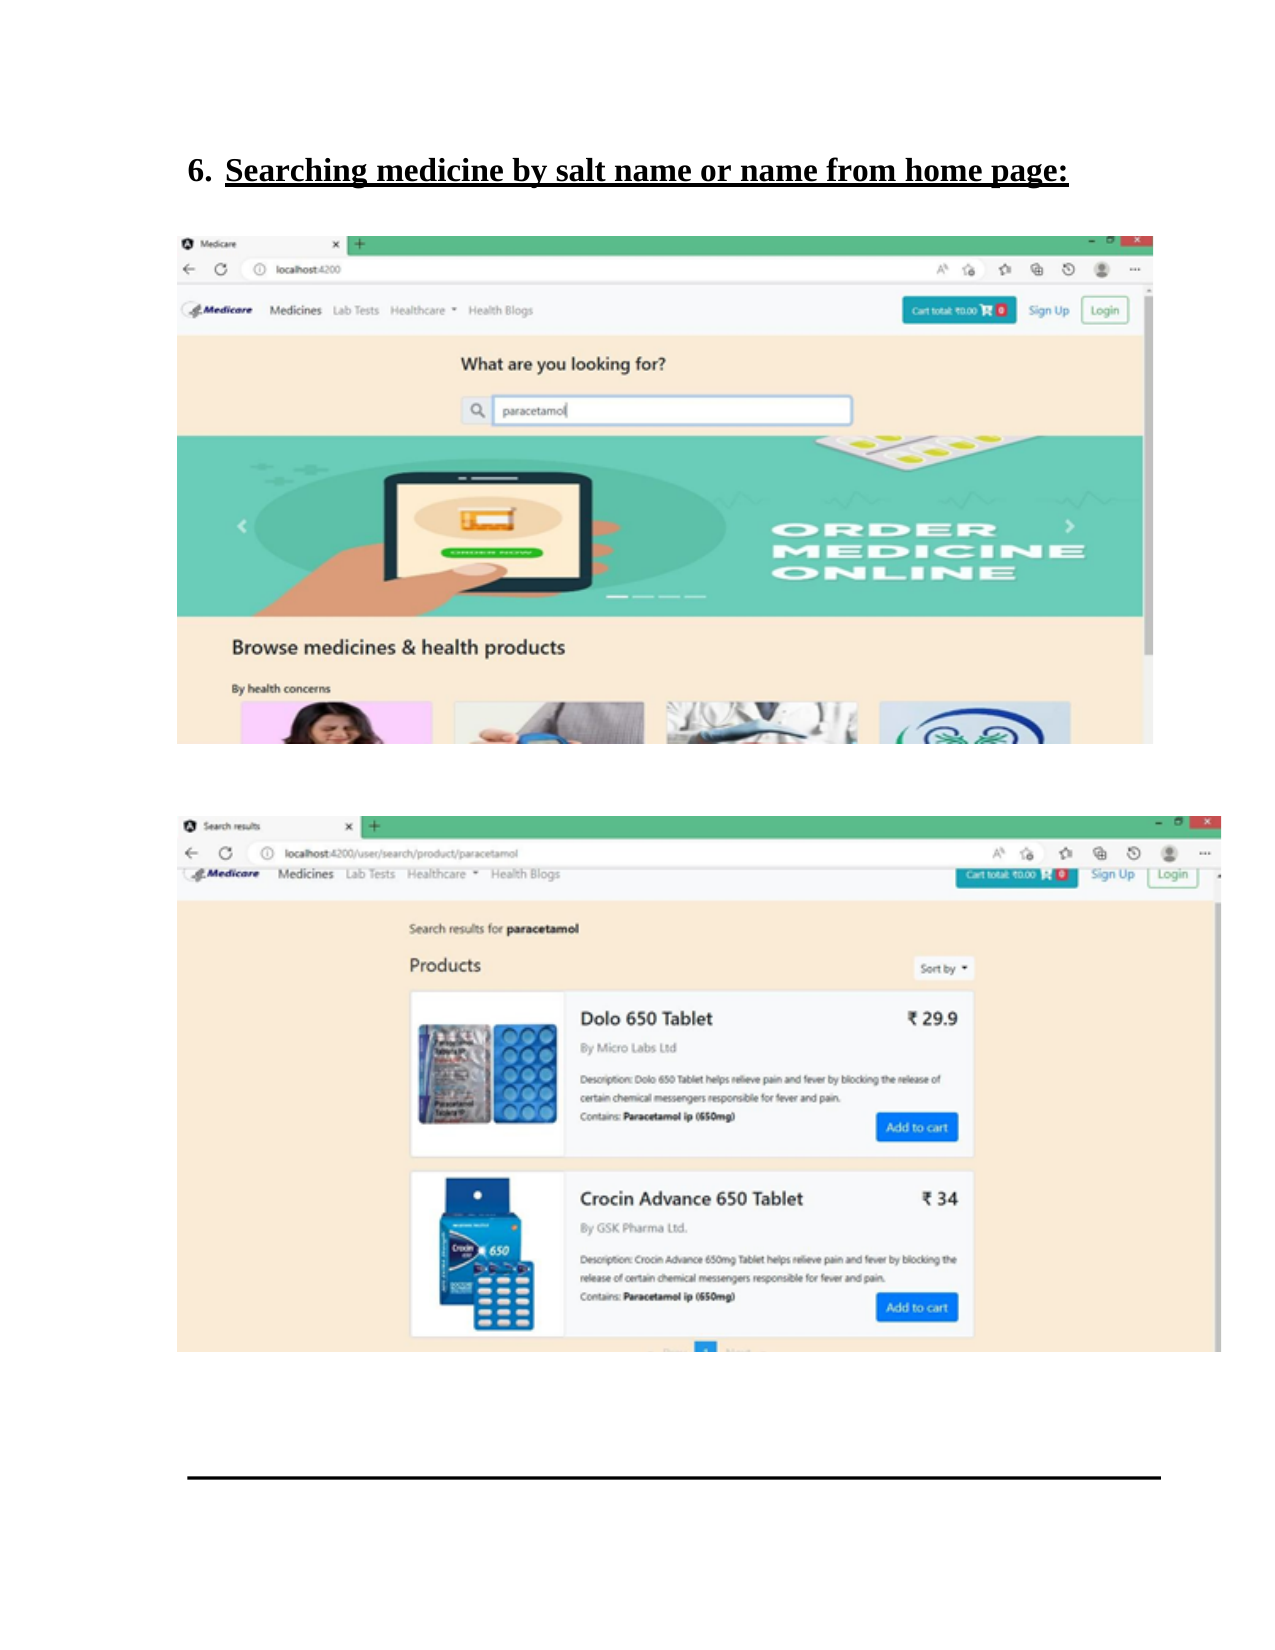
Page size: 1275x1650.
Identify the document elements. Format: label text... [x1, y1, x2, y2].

picture [177, 236, 1154, 744]
list Searching medicine by salt name or name from home page: [187, 150, 1173, 188]
picture [177, 816, 1222, 1352]
